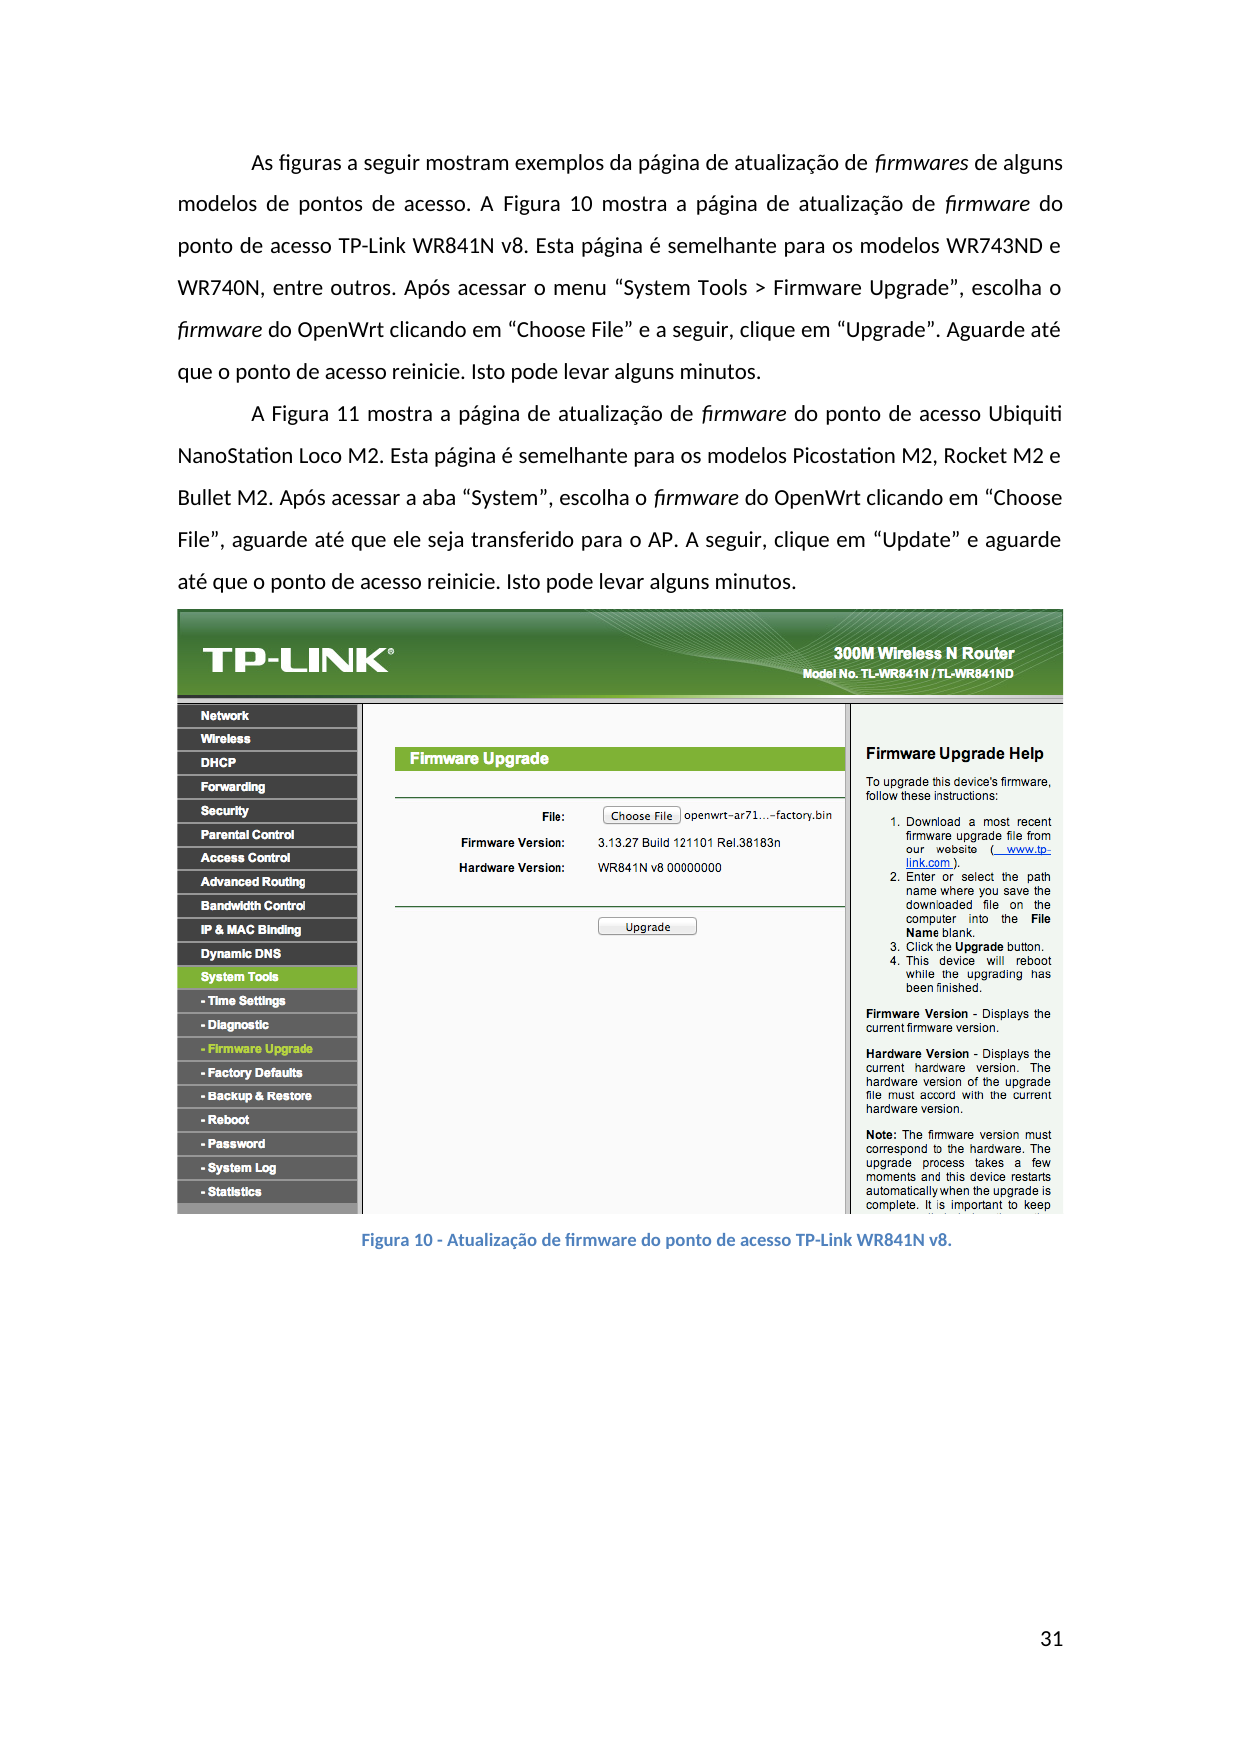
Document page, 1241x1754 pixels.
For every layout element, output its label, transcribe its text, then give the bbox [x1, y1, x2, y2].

text As figuras a seguir mostram exemplos da página de atualização de firmwares de alguns modelos de pontos de acesso. A Figura 10 mostra a página de atualização de firmware do ponto de acesso TP-Link WR841N v8. Esta página é semelhante para os modelos WR743ND e WR740N, entre outros. Após acessar o menu “System Tools > Firmware Upgrade”, escolha o firmware do OpenWrt clicando em “Choose File” e a seguir, clique em “Upgrade”. Aguarde até que o ponto de acesso reinicie. Isto pode levar alguns minutos. [177, 148, 1063, 386]
picture [177, 609, 1064, 1214]
text Figura 10 - Atualização de firmware do ponto de acesso TP-Link WR841N v8. [177, 1228, 1063, 1251]
